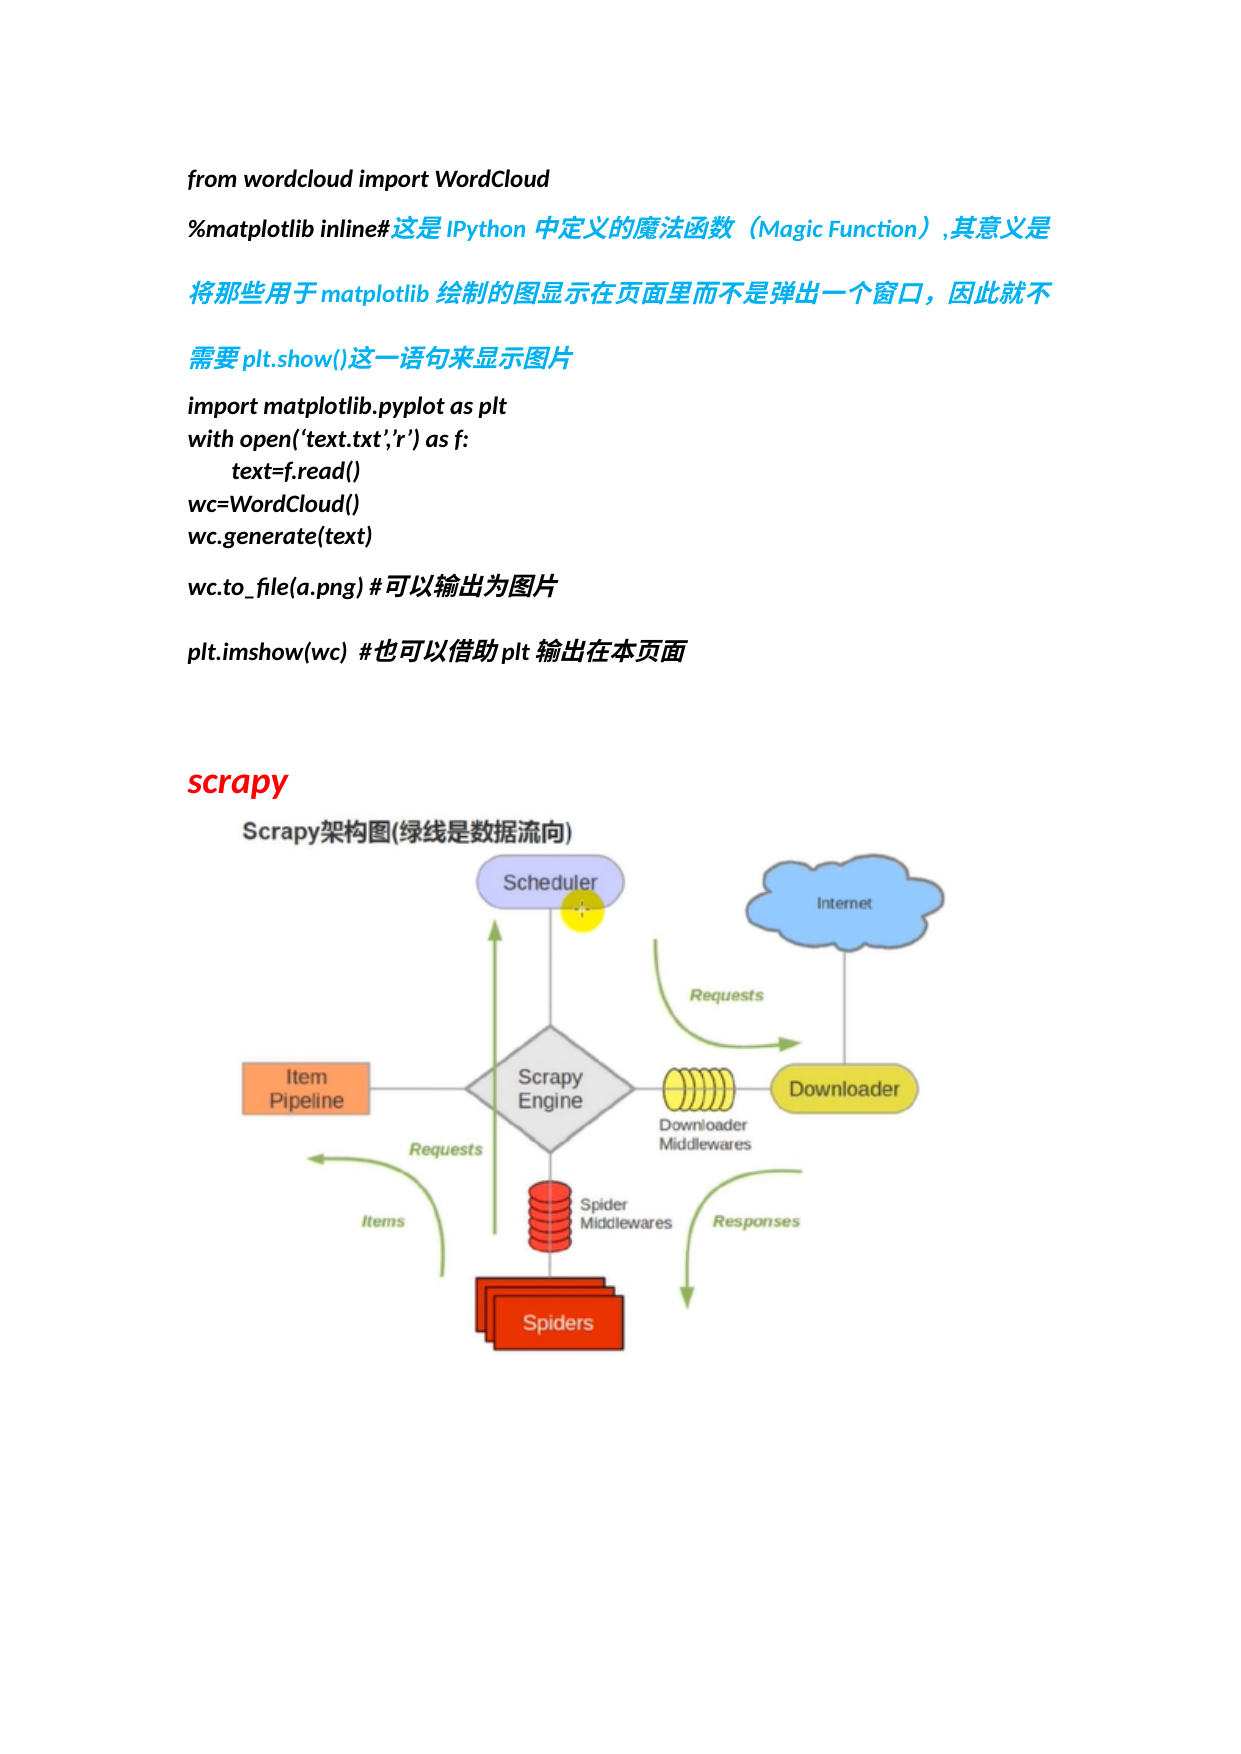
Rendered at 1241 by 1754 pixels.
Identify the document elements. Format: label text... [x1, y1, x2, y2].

text import matplotlib.pyplot as plt [187, 389, 1053, 422]
text plt.imshow(wc) #也可以借助plt输出在本页面 [187, 617, 1053, 682]
text with open(‘text.txt’,’r’) as f: [187, 422, 1053, 454]
text %matplotlib inline#这是 IPython 中定义的魔法函数（Magic Function）,其意义是将那些用于matplotlib绘制的图显示在页面里而不是弹出一个窗口，因此就不需要plt.show()这一语句来显示图片 [187, 194, 1053, 389]
text scrapy [187, 747, 1053, 812]
text wc.generate(text) [187, 519, 1053, 552]
text wc=WordCloud() [187, 487, 1053, 519]
text wc.to_file(a.png) #可以输出为图片 [187, 552, 1053, 617]
text from wordcloud import WordCloud [187, 162, 1053, 194]
text text=f.read() [187, 454, 1053, 487]
picture [187, 812, 1023, 1364]
